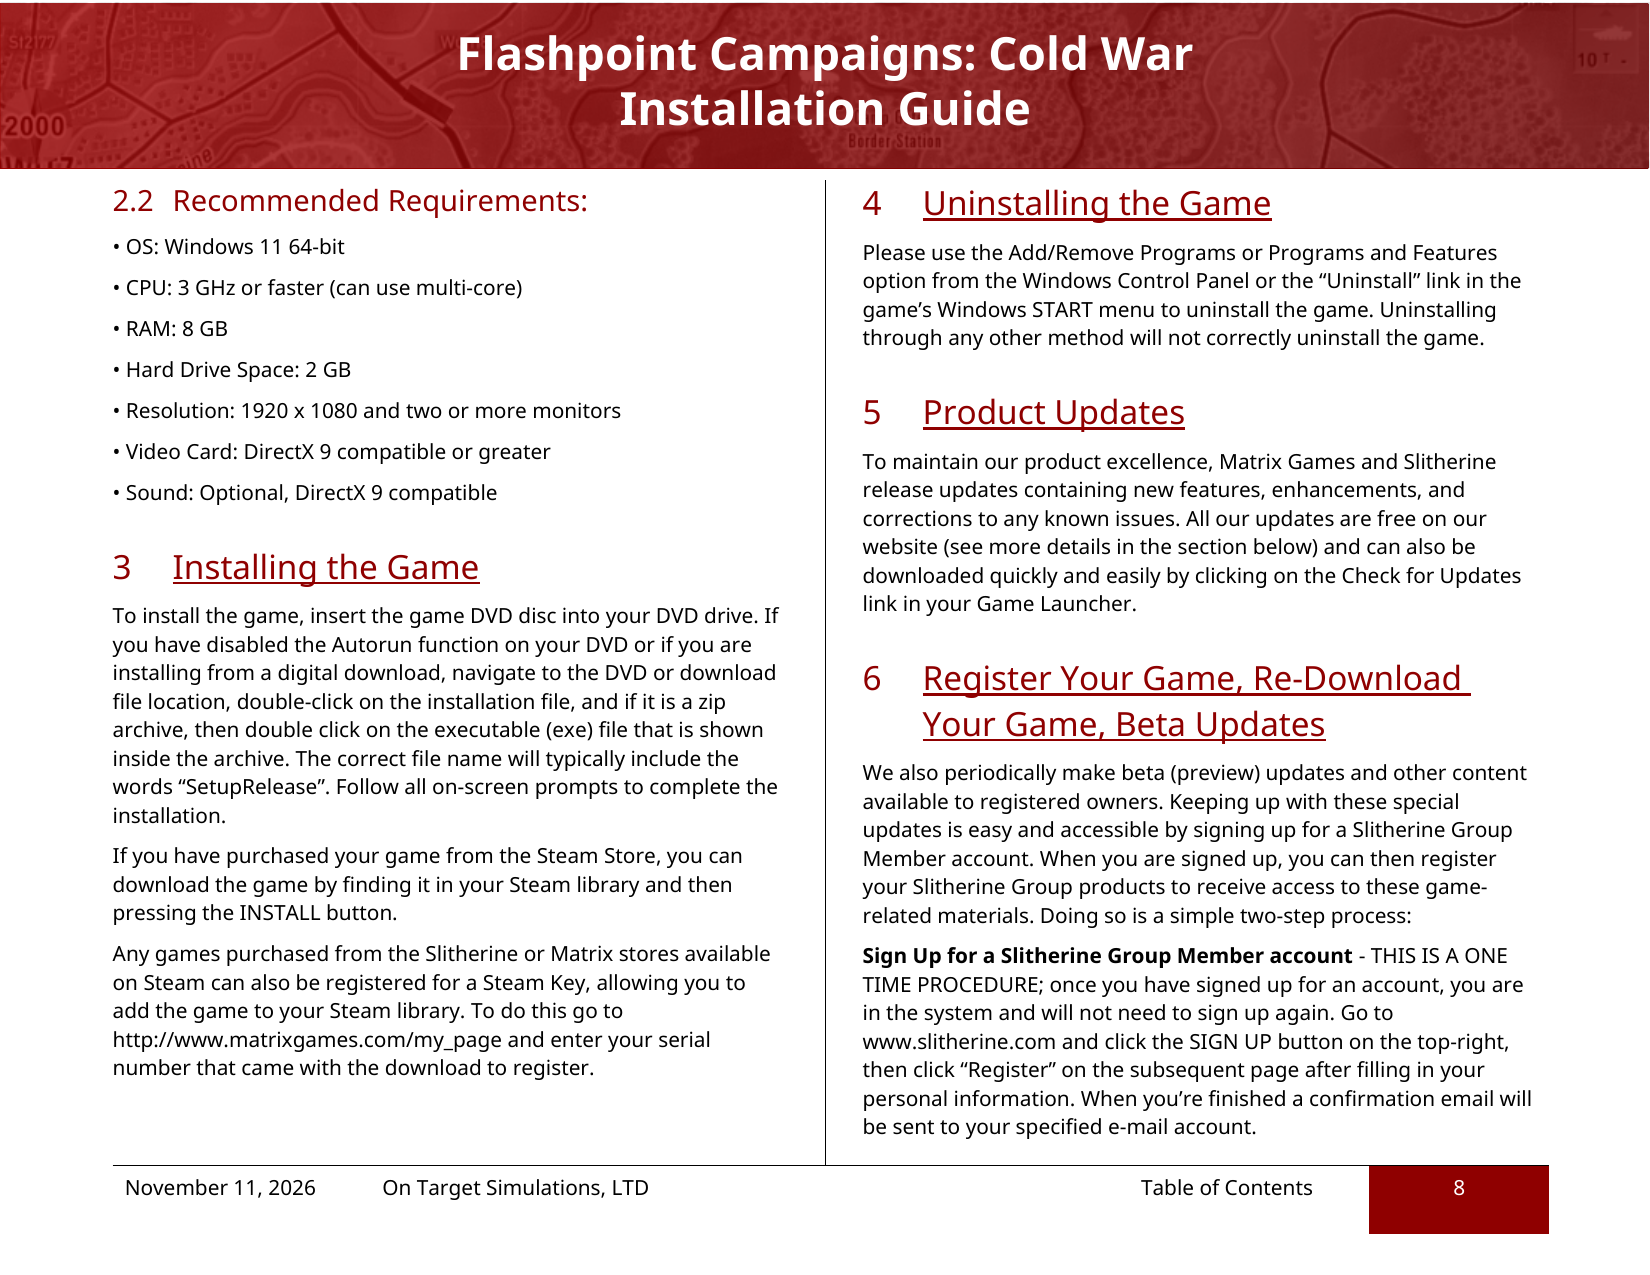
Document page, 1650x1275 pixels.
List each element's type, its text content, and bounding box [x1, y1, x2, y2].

text Please use the Add/Remove Programs or Programs and Features option from the Windows Control Panel or the “Uninstall” link in the game’s Windows START menu to uninstall the game. Uninstalling through any other method will not correctly uninstall the game. [862, 238, 1537, 352]
text • CPU: 3 GHz or faster (can use multi-core) [112, 273, 787, 302]
text We also periodically make beta (preview) updates and other content available to registered owners. Keeping up with these special updates is easy and accessible by signing up for a Slitherine Group Member account. When you are signed up, you can then register your Slitherine Group products to receive access to these game-related materials. Doing so is a simple two-step process: [862, 758, 1537, 929]
text • Video Card: DirectX 9 compatible or greater [112, 437, 787, 465]
picture [0, 2, 1650, 168]
text • Sound: Optional, DirectX 9 compatible [112, 478, 787, 506]
subtitle Installing the Game [112, 544, 787, 589]
subtitle Register Your Game, Re-Download Your Game, Beta Updates [862, 655, 1537, 746]
text • OS: Windows 11 64-bit [112, 232, 787, 261]
text • Hard Drive Space: 2 GB [112, 355, 787, 383]
text To install the game, insert the game DVD disc into your DVD drive. If you have disabled the Autorun function on your DVD or if you are installing from a digital download, navigate to the DVD or download file location, double-click on the installation file, and if it is a zip archive, then double click on the executable (exe) file that is shown inside the archive. The correct file name will typically include the words “SetupRelease”. Follow all on-screen prompts to complete the installation. [112, 602, 787, 829]
text • RAM: 8 GB [112, 314, 787, 342]
subtitle Recommended Requirements: [112, 180, 787, 220]
subtitle Product Updates [862, 389, 1537, 434]
subtitle Uninstalling the Game [862, 180, 1537, 225]
text Any games purchased from the Slitherine or Matrix stores available on Steam can also be registered for a Steam Key, allowing you to add the game to your Steam library. To do this go to http://www.matrixgames.com/my_page and enter your serial number that came with the download to register. [112, 939, 787, 1082]
text Sign Up for a Slitherine Group Member account - THIS IS A ONE TIME PROCEDURE; once you have signed up for an account, you are in the system and will not need to sign up again. Go to www.slitherine.com and click the SIGN UP button on the top-right, then click “Register” on the subsequent page after filling in your personal information. When you’re finished a confirmation email will be sent to your specified e-mail account. [862, 942, 1537, 1141]
text To maintain our product excellence, Matrix Games and Slitherine release updates containing new features, enhancements, and corrections to any known issues. All our updates are free on our website (see more details in the section below) and can also be downloaded quickly and easily by clicking on the Check for Updates link in your Game Launcher. [862, 447, 1537, 618]
text If you have purchased your game from the Steam Store, you can download the game by finding it in your Steam library and then pressing the INSTALL button. [112, 842, 787, 927]
text • Resolution: 1920 x 1080 and two or more monitors [112, 396, 787, 424]
